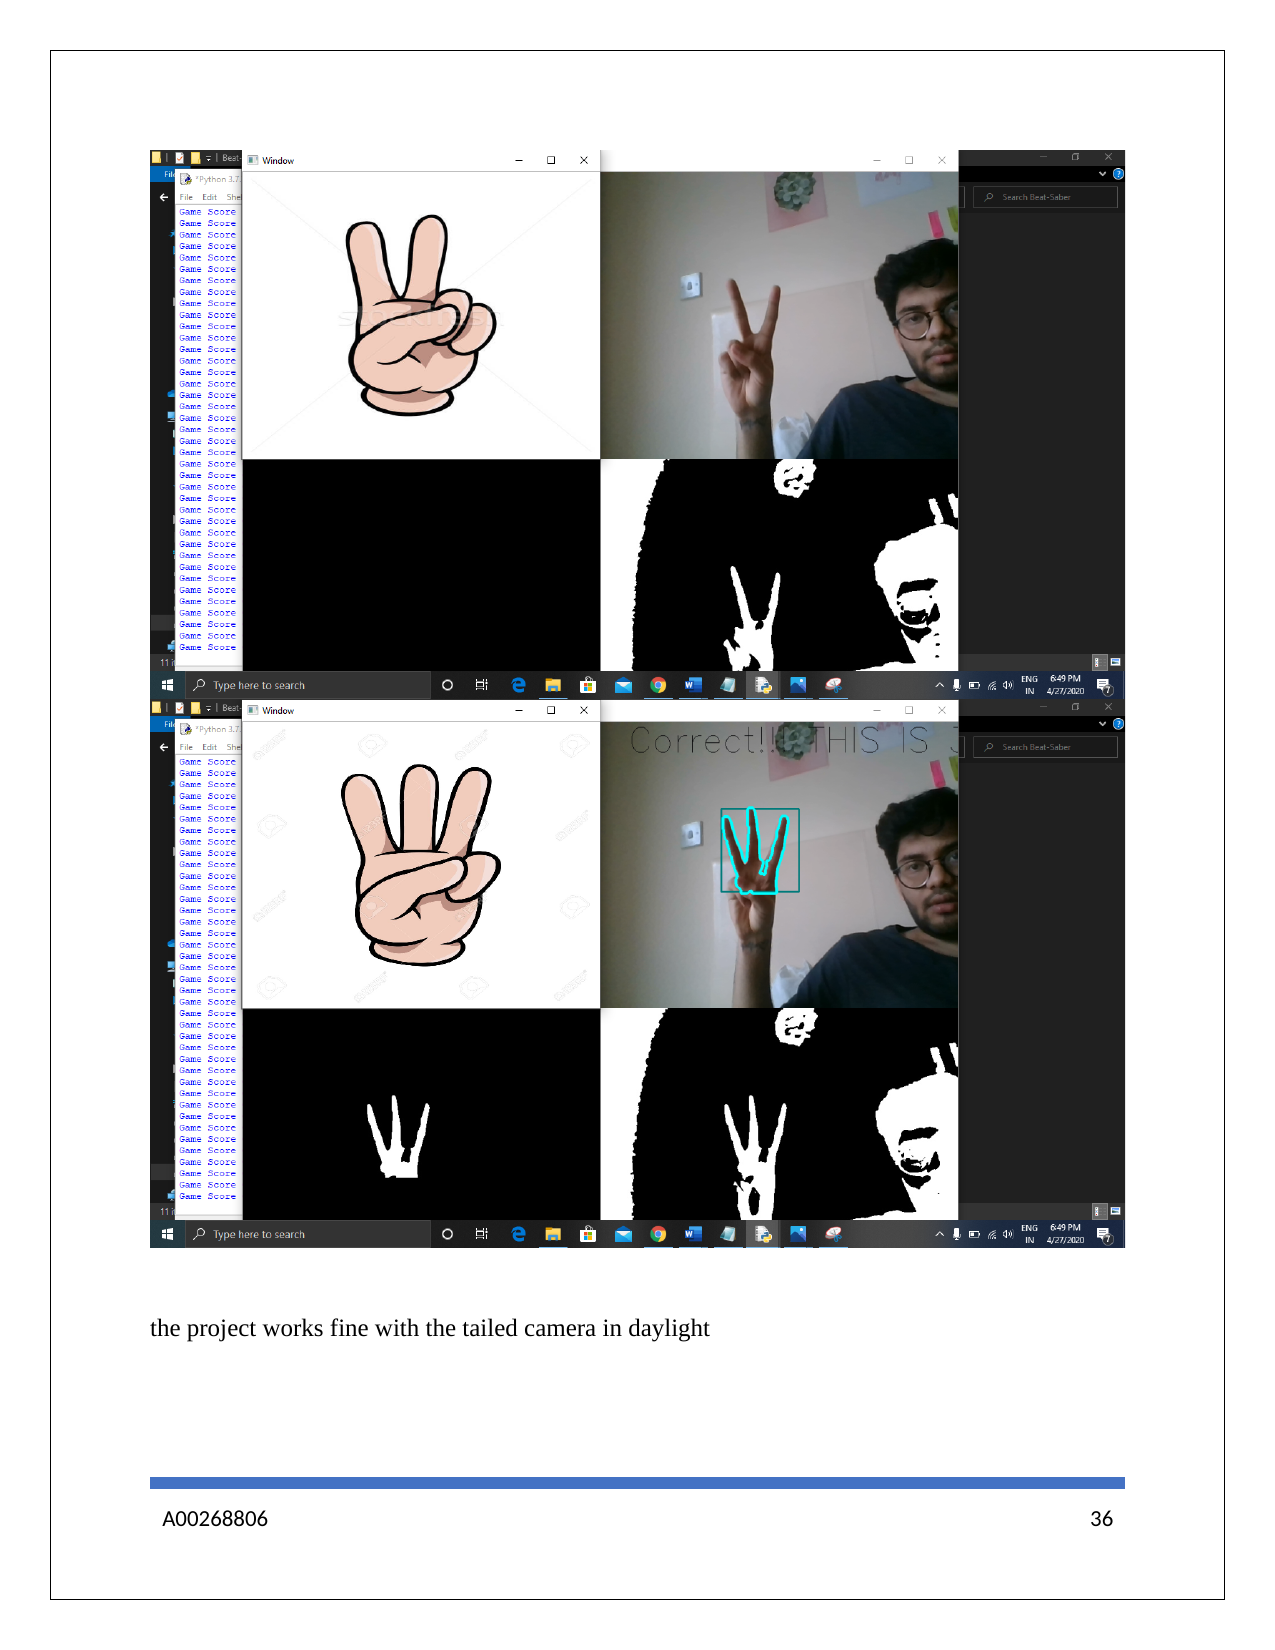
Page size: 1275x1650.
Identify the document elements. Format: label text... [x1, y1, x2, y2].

text the project works fine with the tailed camera in daylight [150, 1313, 1125, 1342]
picture [150, 150, 1125, 1248]
